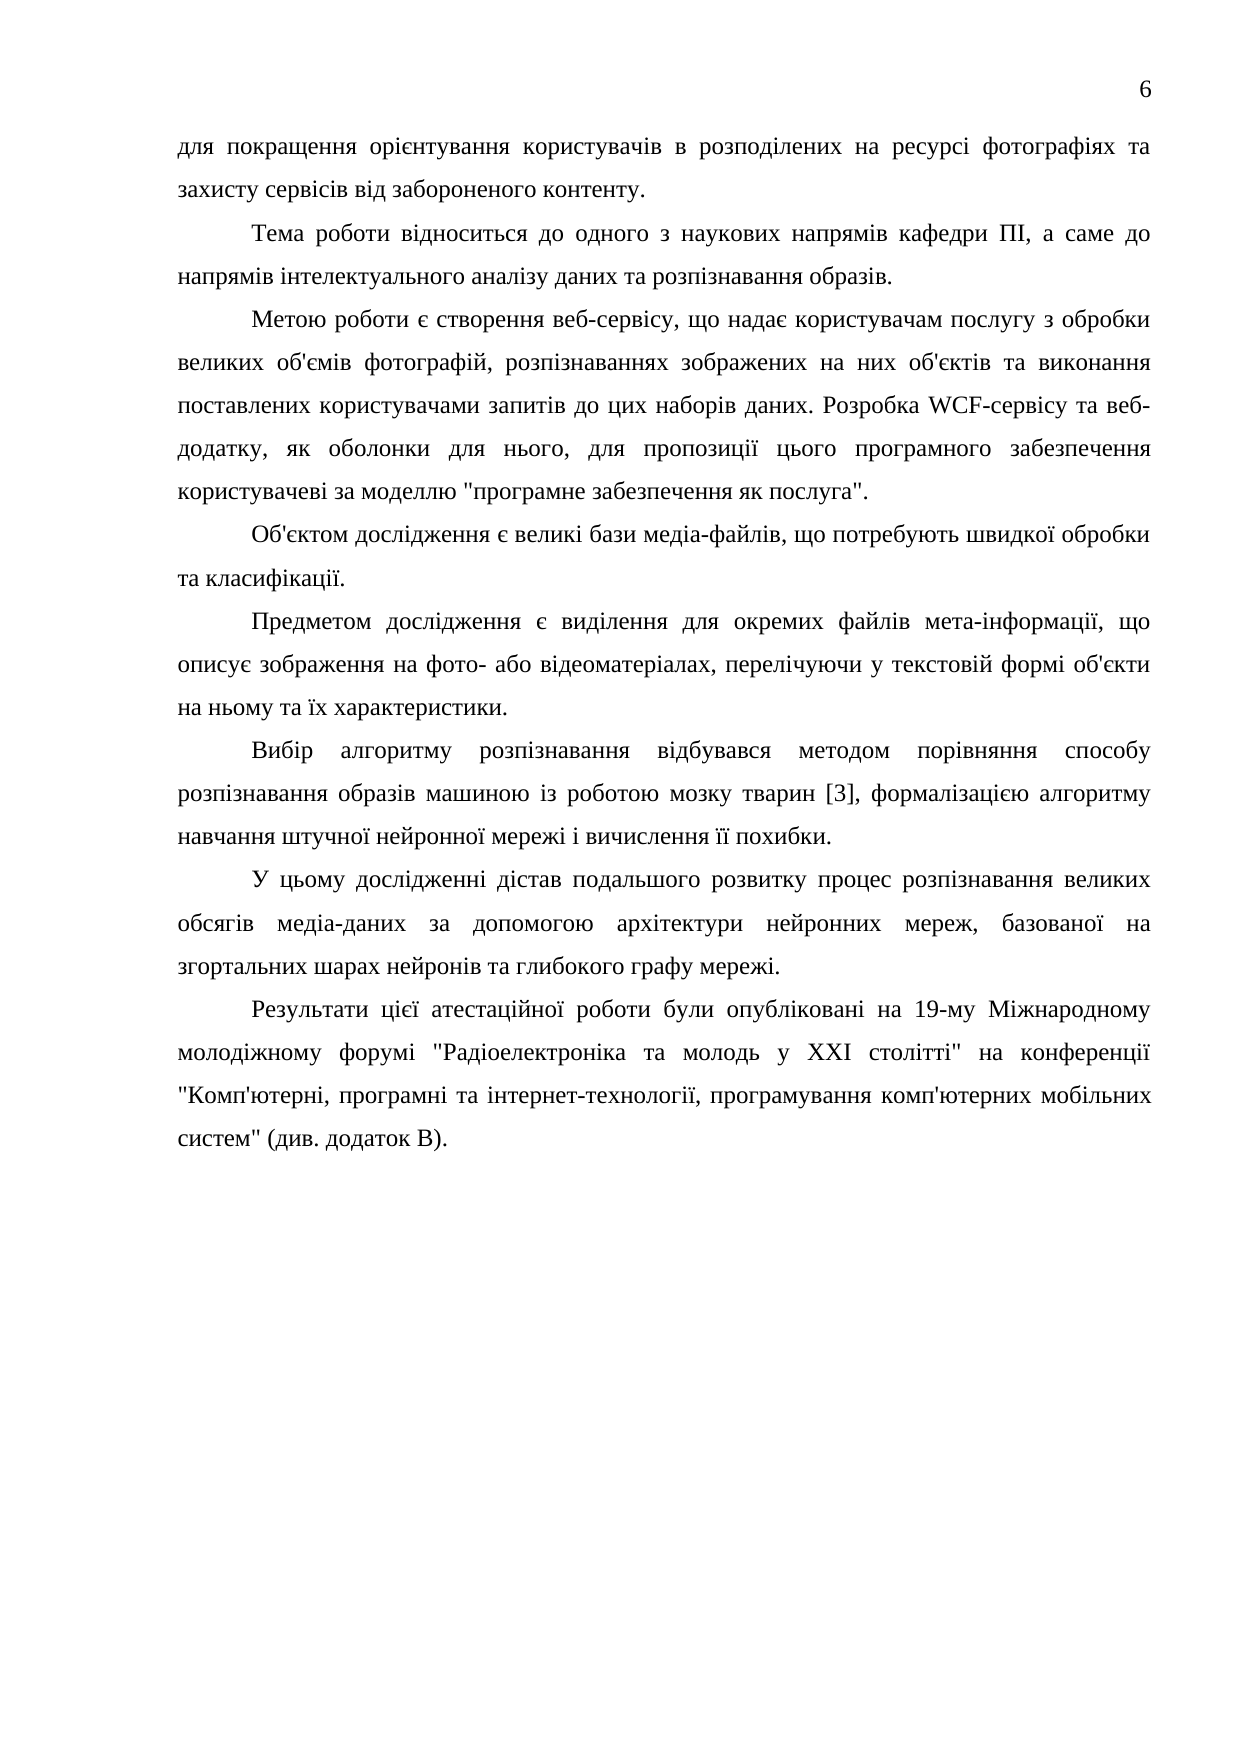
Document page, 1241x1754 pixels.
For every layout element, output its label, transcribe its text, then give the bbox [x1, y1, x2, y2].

text У цьому дослідженні дістав подальшого розвитку процес розпізнавання великих обсягів медіа-даних за допомогою архітектури нейронних мереж, базованої на згортальних шарах нейронів та глибокого графу мережі. [177, 864, 1152, 979]
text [177, 131, 1152, 203]
text Предметом дослідження є виділення для окремих файлів мета-інформації, що описує зображення на фото- або відеоматеріалах, перелічуючи у текстовій формі об'єкти на ньому та їх характеристики. [177, 606, 1152, 721]
text Об'єктом дослідження є великі бази медіа-файлів, що потребують швидкої обробки та класифікації. [177, 519, 1152, 591]
text Вибір алгоритму розпізнавання відбувався методом порівняння способу розпізнавання образів машиною із роботою мозку тварин [3], формалізацією алгоритму навчання штучної нейронної мережі і вичислення її похибки. [177, 735, 1152, 850]
text Метою роботи є створення веб-сервісу, що надає користувачам послугу з обробки великих об'ємів фотографій, розпізнаваннях зображених на них об'єктів та виконання поставлених користувачами запитів до цих наборів даних. Розробка WCF-сервісу та веб-додатку, як оболонки для нього, для пропозиції цього програмного забезпечення користувачеві за моделлю "програмне забезпечення як послуга". [177, 304, 1152, 505]
text Результати цієї атестаційної роботи були опубліковані на 19-му Міжнародному молодіжному форумі "Радіоелектроніка та молодь у ХХІ столітті" на конференції "Комп'ютерні, програмні та інтернет-технології, програмування комп'ютерних мобільних систем" (див. додаток В). [177, 994, 1152, 1152]
text Тема роботи відноситься до одного з наукових напрямів кафедри ПІ, а саме до напрямів інтелектуального аналізу даних та розпізнавання образів. [177, 218, 1152, 289]
